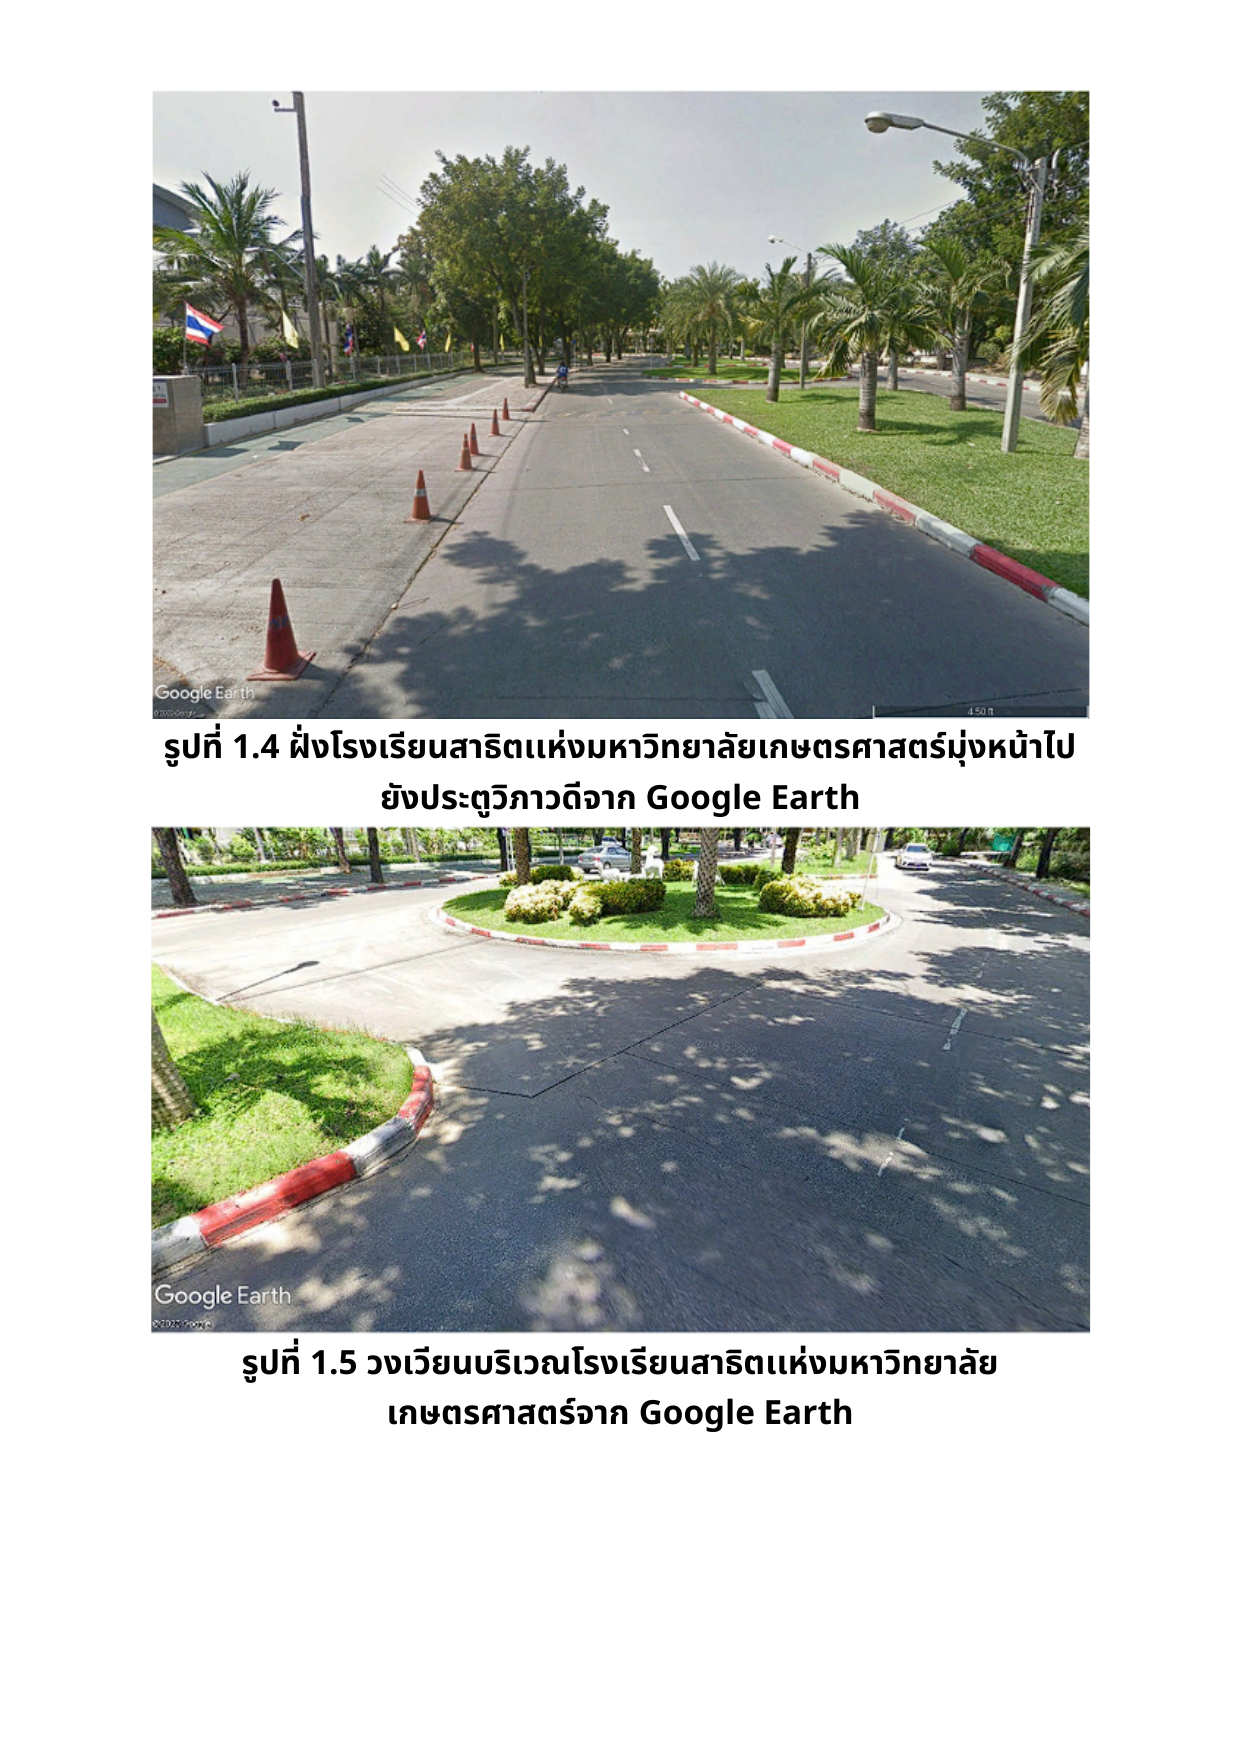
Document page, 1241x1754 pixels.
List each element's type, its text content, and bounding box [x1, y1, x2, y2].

text รูปที่ 1.4 ฝั่งโรงเรียนสาธิตเเห่งมหาวิทยาลัยเกษตรศาสตร์มุ่งหน้าไปยังประตูวิภาวดีจาก Google Earth [150, 723, 1090, 824]
picture [150, 90, 1091, 719]
picture [150, 824, 1091, 1335]
text รูปที่ 1.5 วงเวียนบริเวณโรงเรียนสาธิตเเห่งมหาวิทยาลัยเกษตรศาสตร์จาก Google Earth [150, 1338, 1090, 1440]
